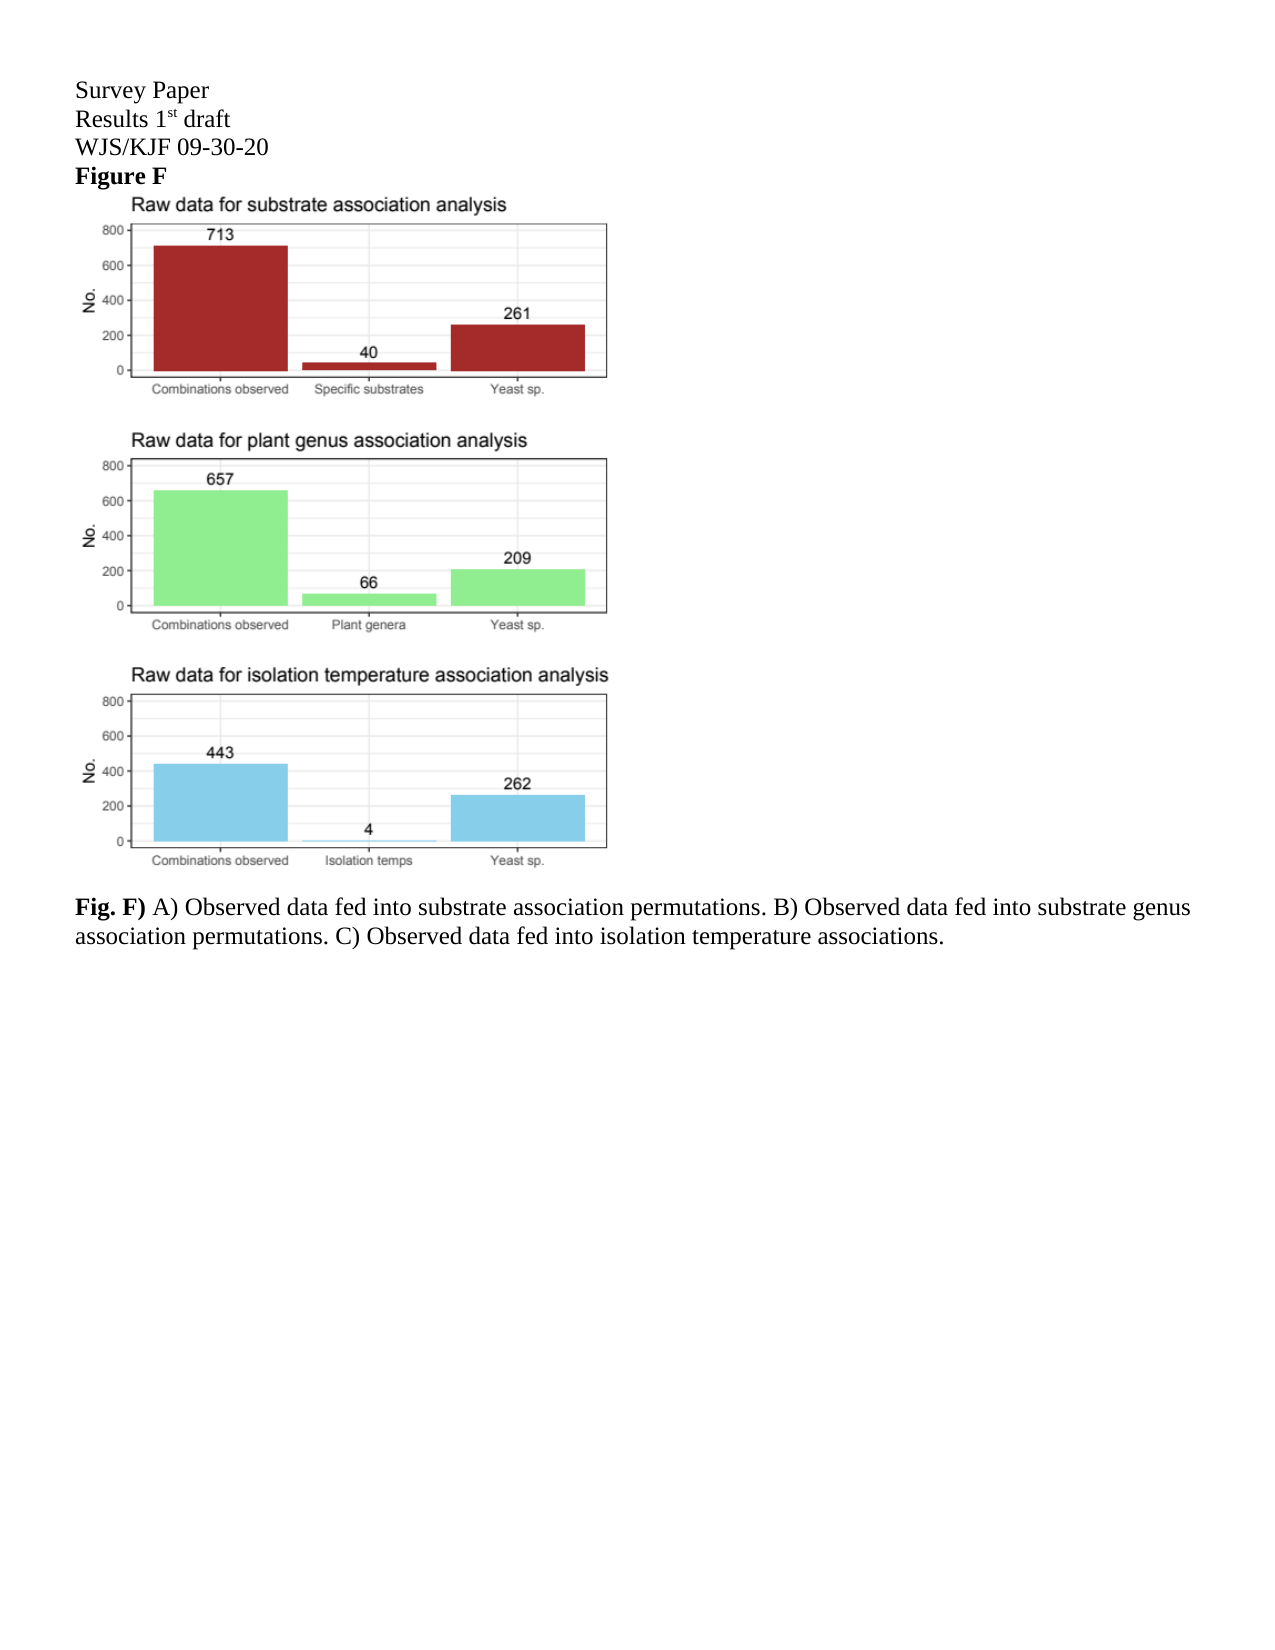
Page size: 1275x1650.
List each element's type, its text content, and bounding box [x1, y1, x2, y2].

text Figure F [75, 161, 1200, 190]
text Fig. F) A) Observed data fed into substrate association permutations. B) Observed data fed into substrate genus association permutations. C) Observed data fed into isolation temperature associations. [75, 892, 1200, 950]
